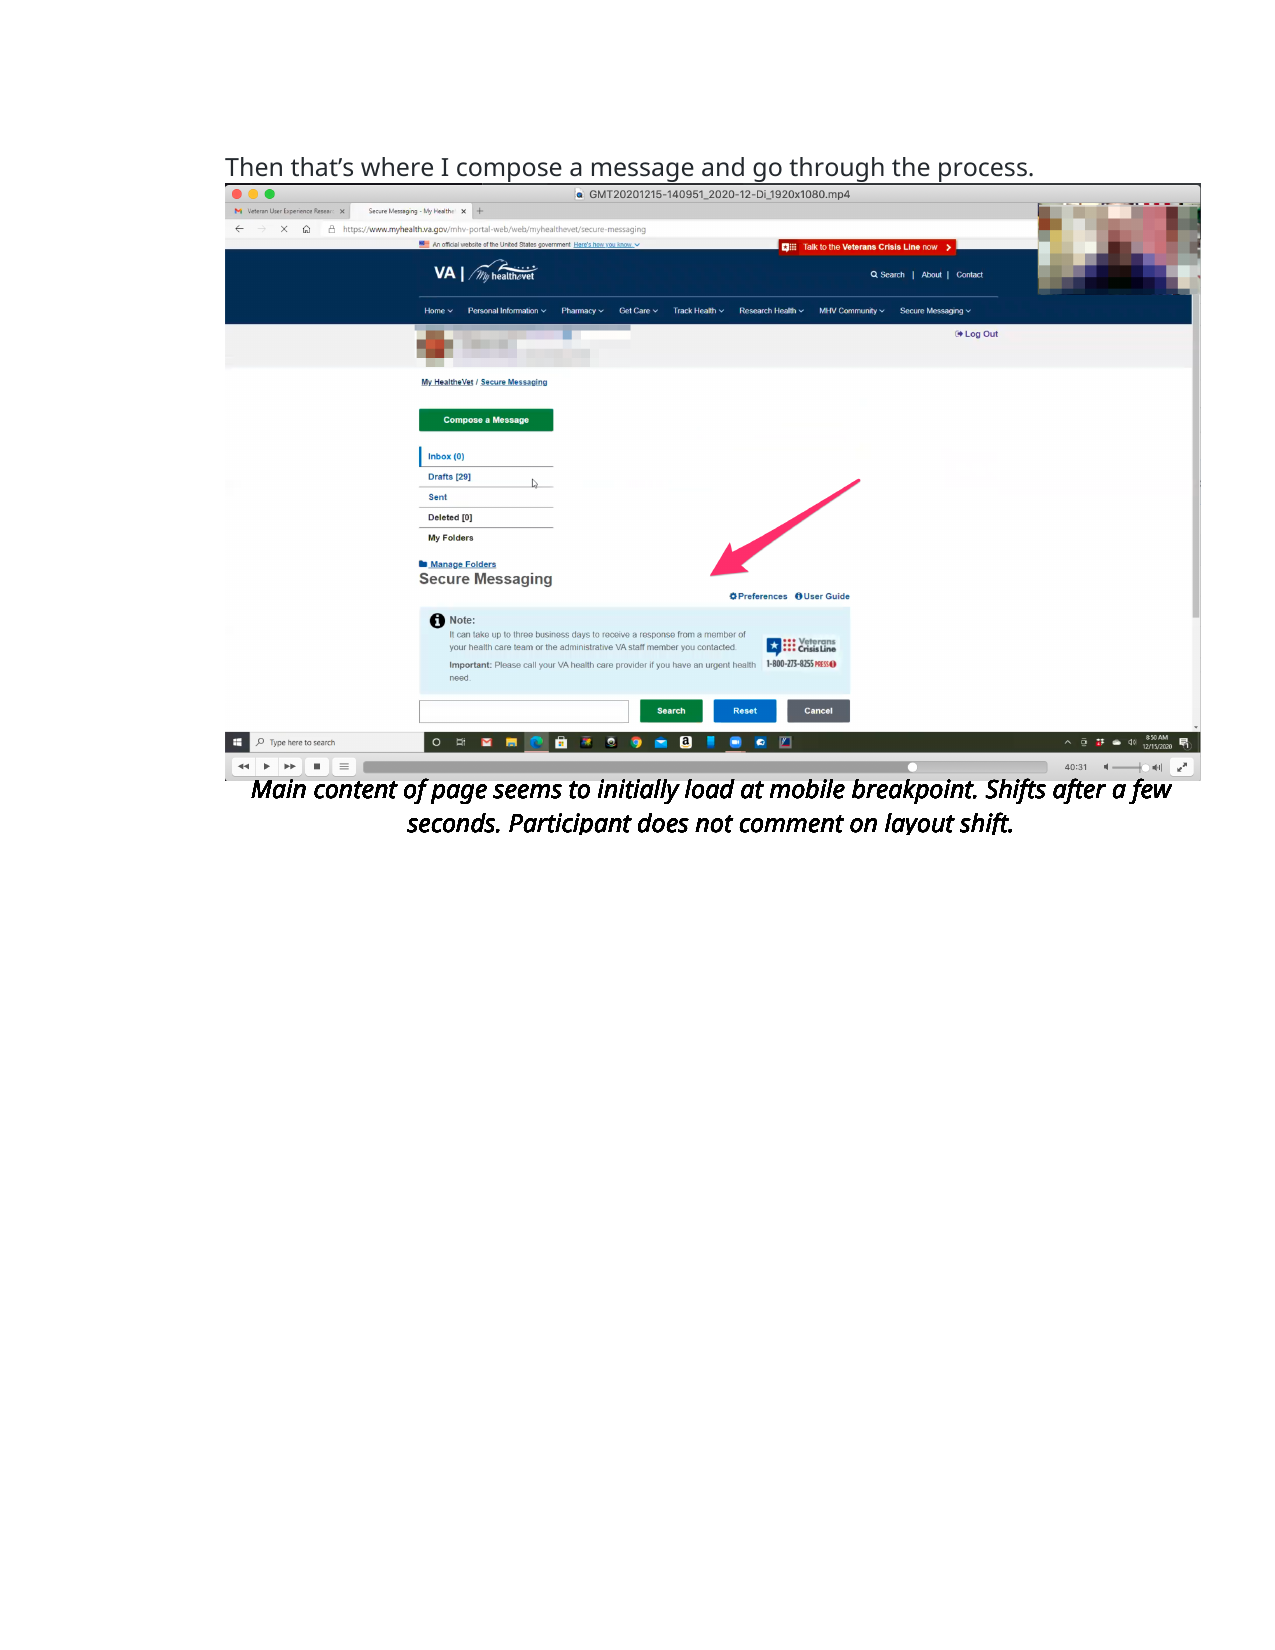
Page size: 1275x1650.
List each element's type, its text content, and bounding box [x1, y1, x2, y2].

text Then that’s where I compose a message and go through the process. [225, 150, 1125, 183]
picture [225, 183, 1201, 781]
text Then that’s where I compose a message and go through the process. [225, 781, 1125, 877]
